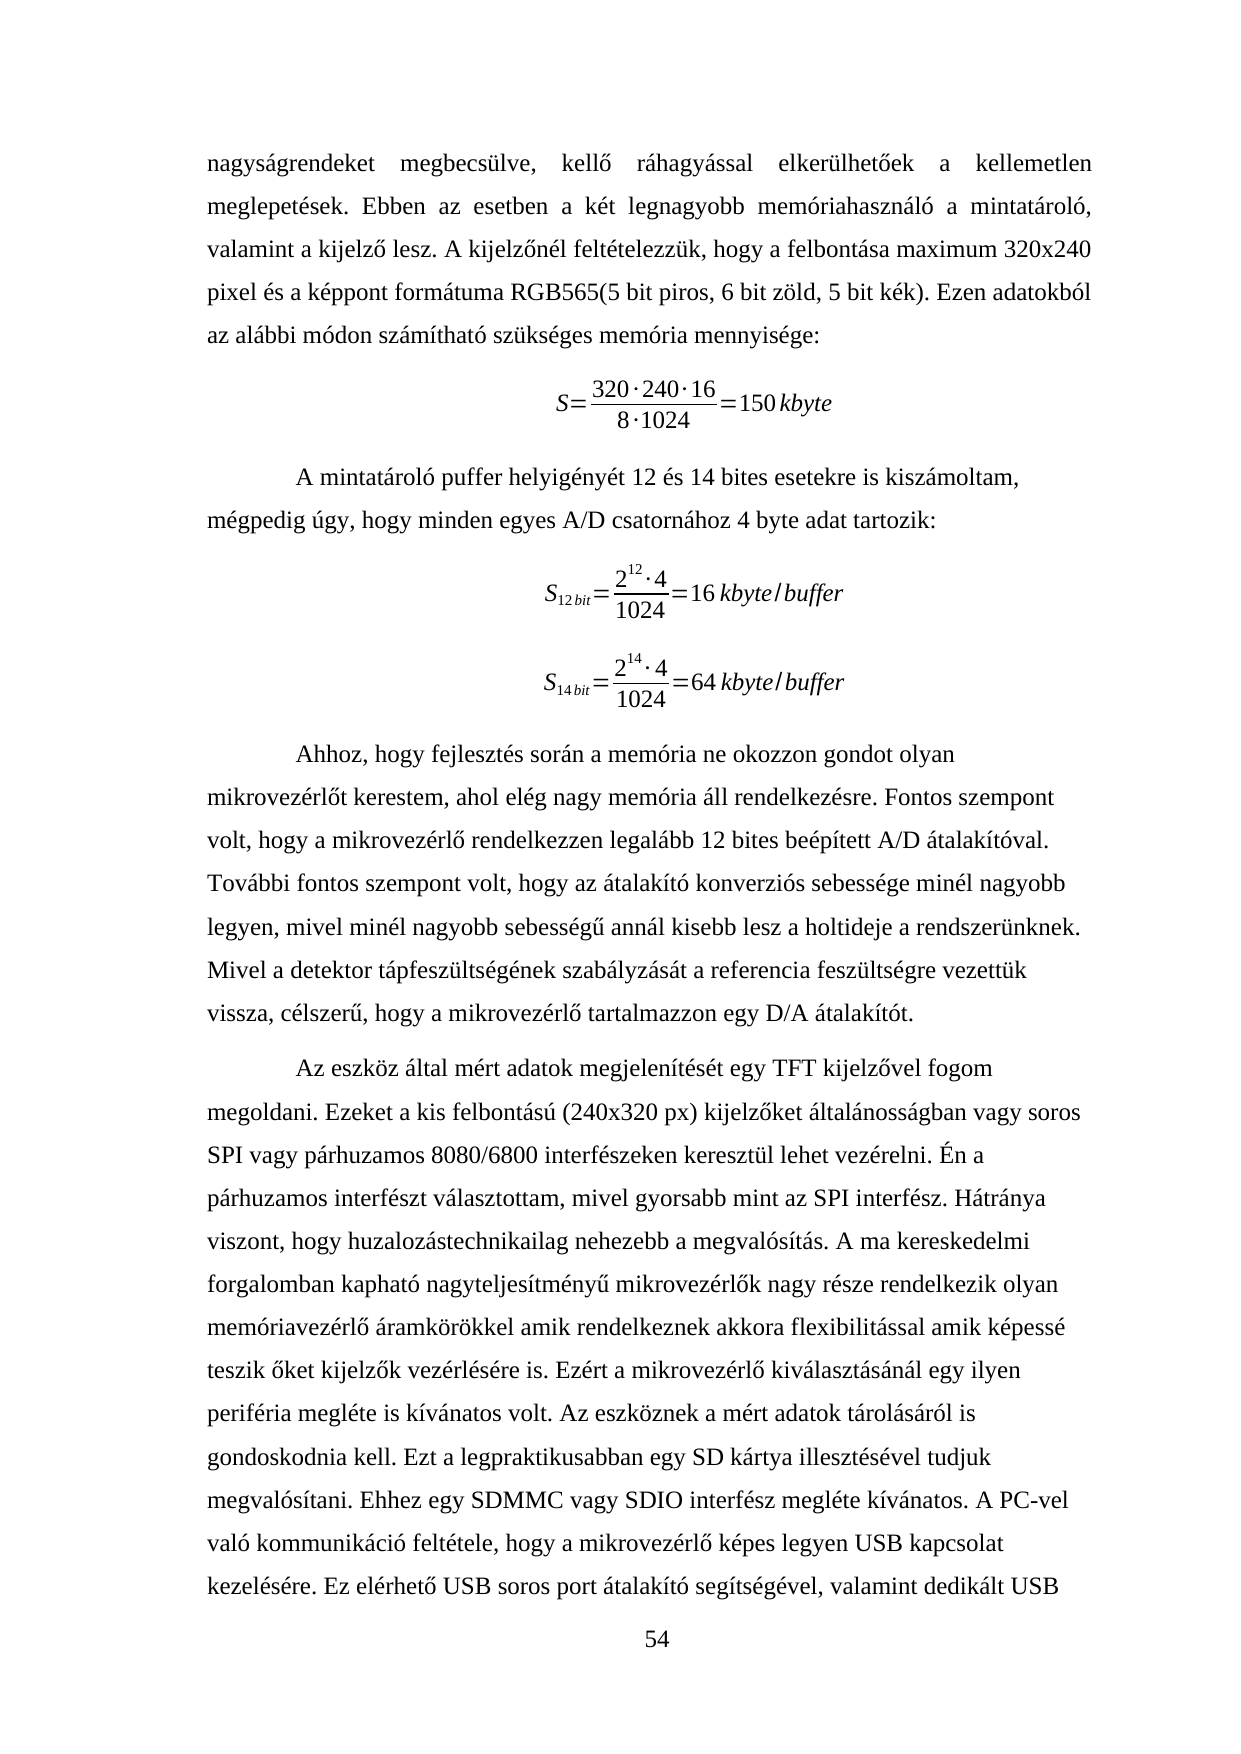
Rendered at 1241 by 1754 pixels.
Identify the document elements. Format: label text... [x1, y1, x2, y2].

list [207, 148, 1092, 349]
list Ahhoz, hogy fejlesztés során a memória ne okozzon gondot olyan mikrovezérlőt kerestem, ahol elég nagy memória áll rendelkezésre. Fontos szempont volt, hogy a mikrovezérlő rendelkezzen legalább 12 bites beépített A/D átalakítóval. További fontos szempont volt, hogy az átalakító konverziós sebessége minél nagyobb legyen, mivel minél nagyobb sebességű annál kisebb lesz a holtideje a rendszerünknek. Mivel a detektor tápfeszültségének szabályzását a referencia feszültségre vezettük vissza, célszerű, hogy a mikrovezérlő tartalmazzon egy D/A átalakítót. [207, 739, 1092, 1027]
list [207, 1053, 1092, 1600]
list A mintatároló puffer helyigényét 12 és 14 bites esetekre is kiszámoltam, mégpedig úgy, hogy minden egyes A/D csatornához 4 byte adat tartozik: [207, 462, 1092, 533]
